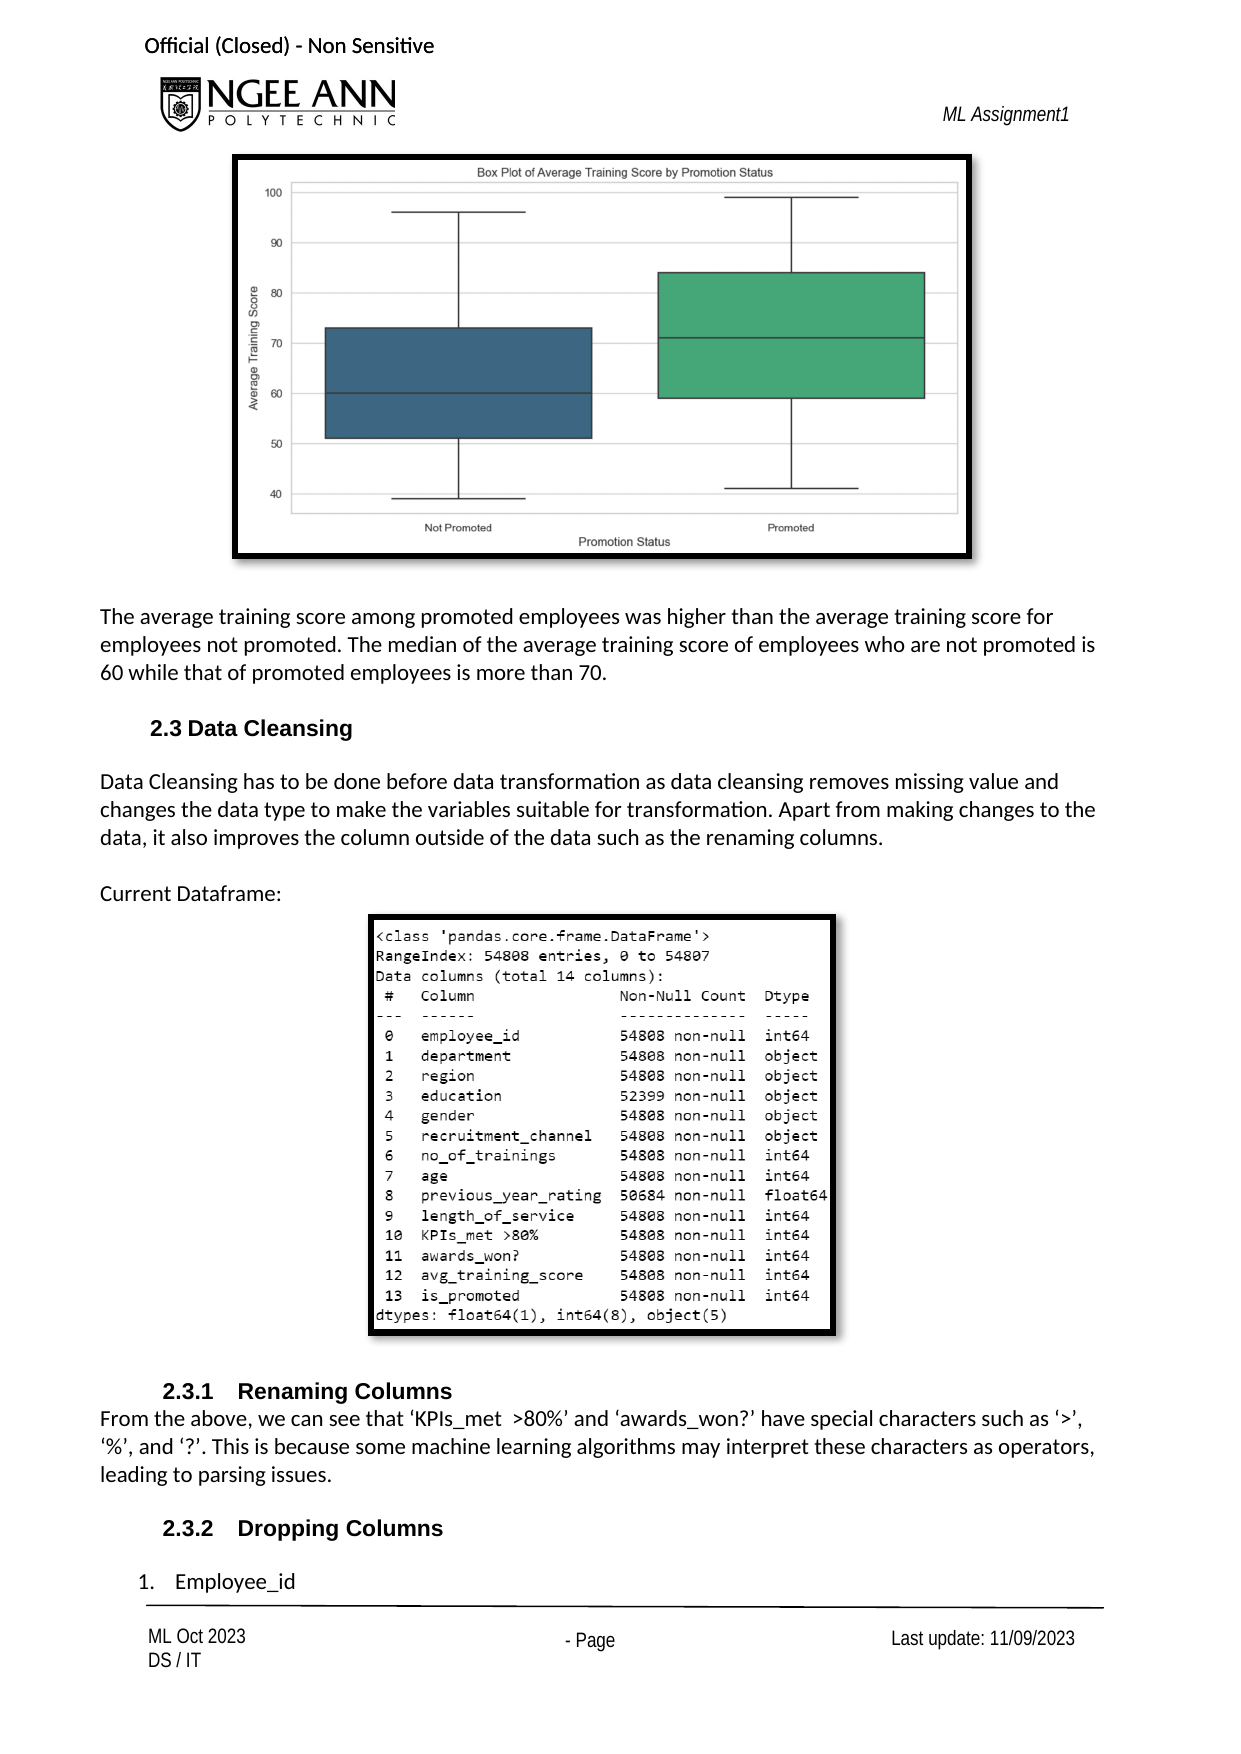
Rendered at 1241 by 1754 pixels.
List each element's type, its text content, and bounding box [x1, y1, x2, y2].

picture [160, 77, 395, 132]
picture [374, 920, 830, 1329]
subtitle Data Cleansing [150, 714, 1113, 741]
subtitle Dropping Columns [162, 1514, 1113, 1541]
text The average training score among promoted employees was higher than the average training score for employees not promoted. The median of the average training score of employees who are not promoted is 60 while that of promoted employees is more than 70. [100, 602, 1113, 687]
text From the above, we can see that ‘KPIs_met >80%’ and ‘awards_won?’ have special characters such as ‘>’, ‘%’, and ‘?’. This is because some machine learning algorithms may interpret these characters as operators, leading to parsing issues. [100, 1404, 1113, 1488]
picture [238, 160, 966, 553]
text Data Cleansing has to be done before data transformation as data cleansing removes missing value and changes the data type to make the variables suitable for transformation. Apart from making changes to the data, it also improves the column outside of the data such as the renaming columns. [100, 767, 1113, 851]
list Employee_id [137, 1567, 1113, 1595]
text Current Dataframe: [100, 879, 1113, 907]
subtitle Renaming Columns [162, 1378, 1113, 1404]
